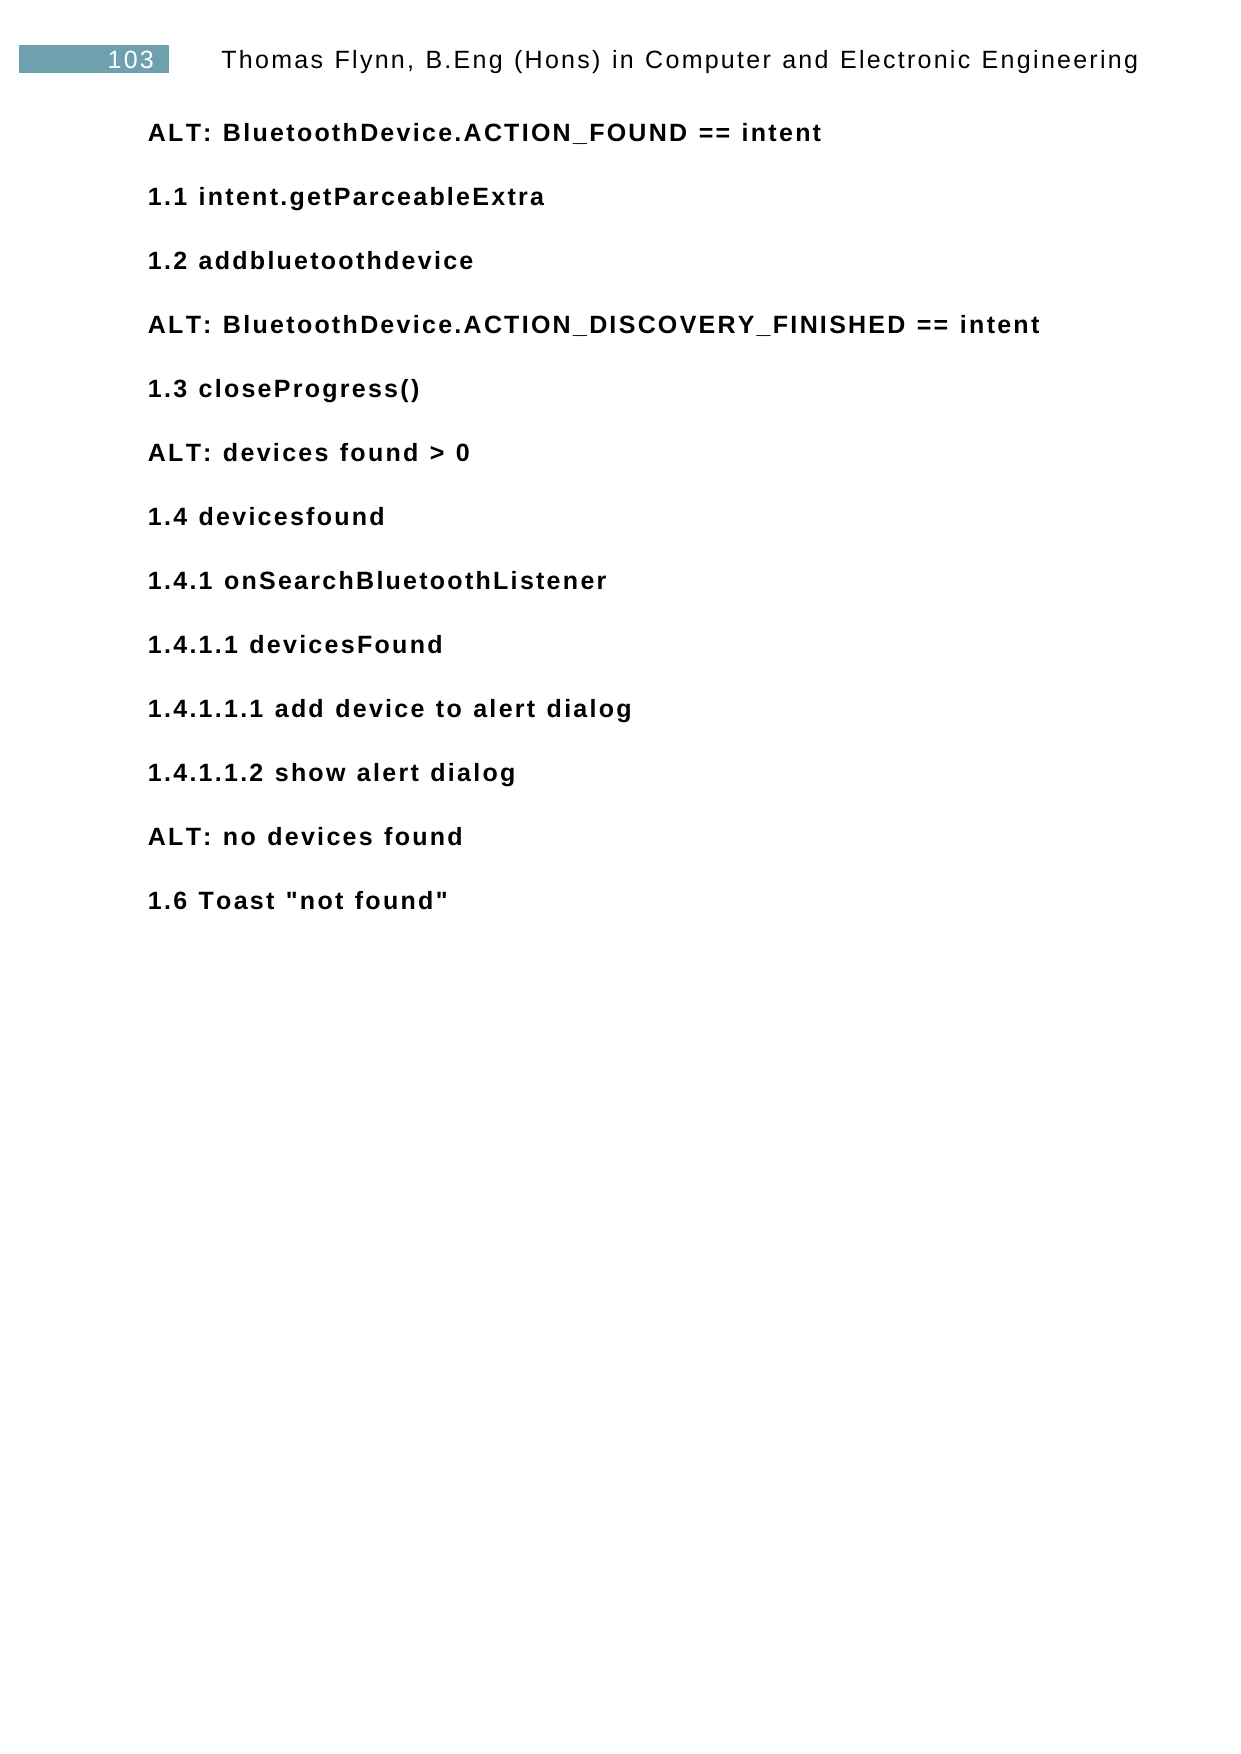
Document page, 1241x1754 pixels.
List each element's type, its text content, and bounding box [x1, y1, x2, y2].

text 1.1 intent.getParceableExtra [148, 182, 1122, 211]
text 1.3 closeProgress() [148, 374, 1122, 403]
text ALT: BluetoothDevice.ACTION_DISCOVERY_FINISHED == intent [148, 310, 1122, 339]
text 1.4.1.1.2 show alert dialog [148, 758, 1122, 786]
text 1.4.1.1 devicesFound [148, 630, 1122, 658]
text 1.4.1 onSearchBluetoothListener [148, 566, 1122, 594]
text 1.4.1.1.1 add device to alert dialog [148, 694, 1122, 722]
text ALT: BluetoothDevice.ACTION_FOUND == intent [148, 118, 1122, 147]
text ALT: no devices found [148, 822, 1122, 850]
text 1.4 devicesfound [148, 502, 1122, 531]
text 1.2 addbluetoothdevice [148, 246, 1122, 275]
text 1.6 Toast "not found" [148, 886, 1122, 914]
text ALT: devices found > 0 [148, 438, 1122, 467]
